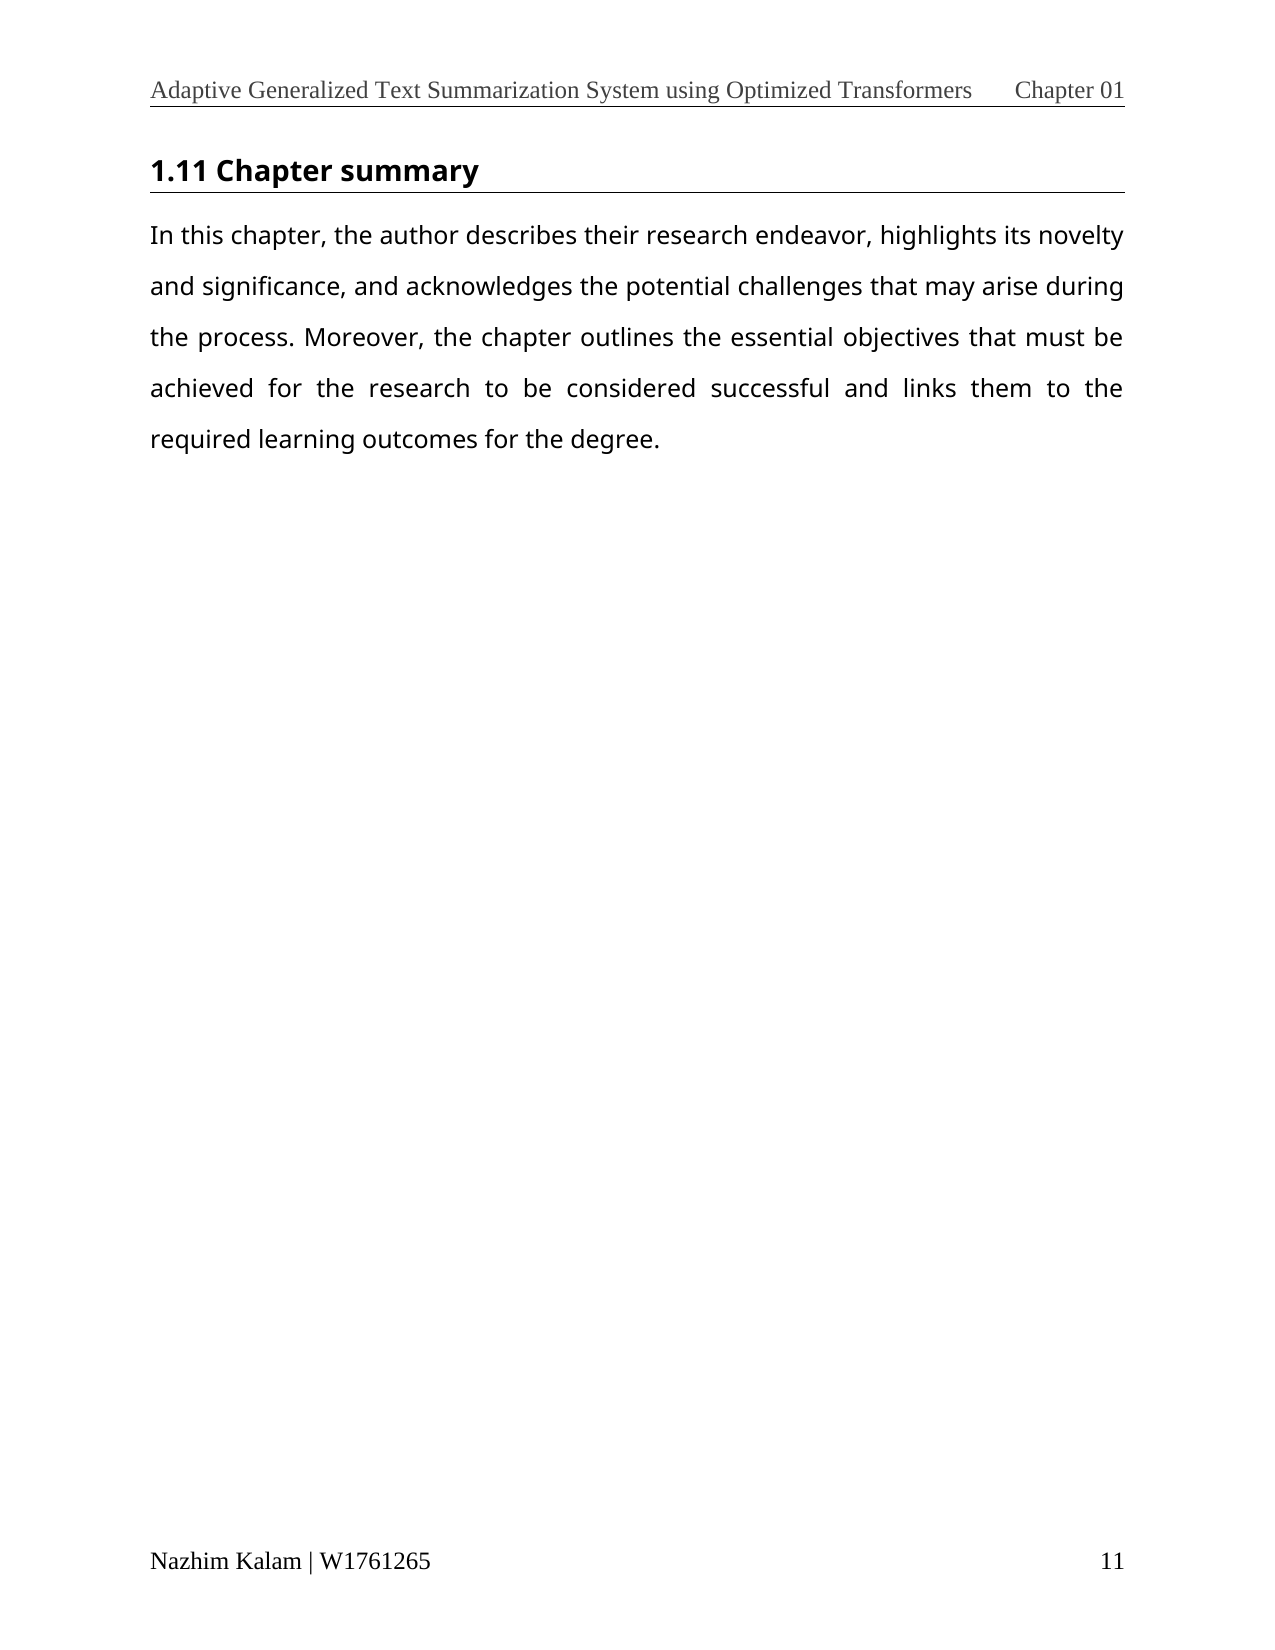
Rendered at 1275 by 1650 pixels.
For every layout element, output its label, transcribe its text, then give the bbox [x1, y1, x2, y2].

text In this chapter, the author describes their research endeavor, highlights its novelty and significance, and acknowledges the potential challenges that may arise during the process. Moreover, the chapter outlines the essential objectives that must be achieved for the research to be considered successful and links them to the required learning outcomes for the degree. [150, 217, 1125, 456]
subtitle 1.11 Chapter summary [150, 150, 1125, 192]
